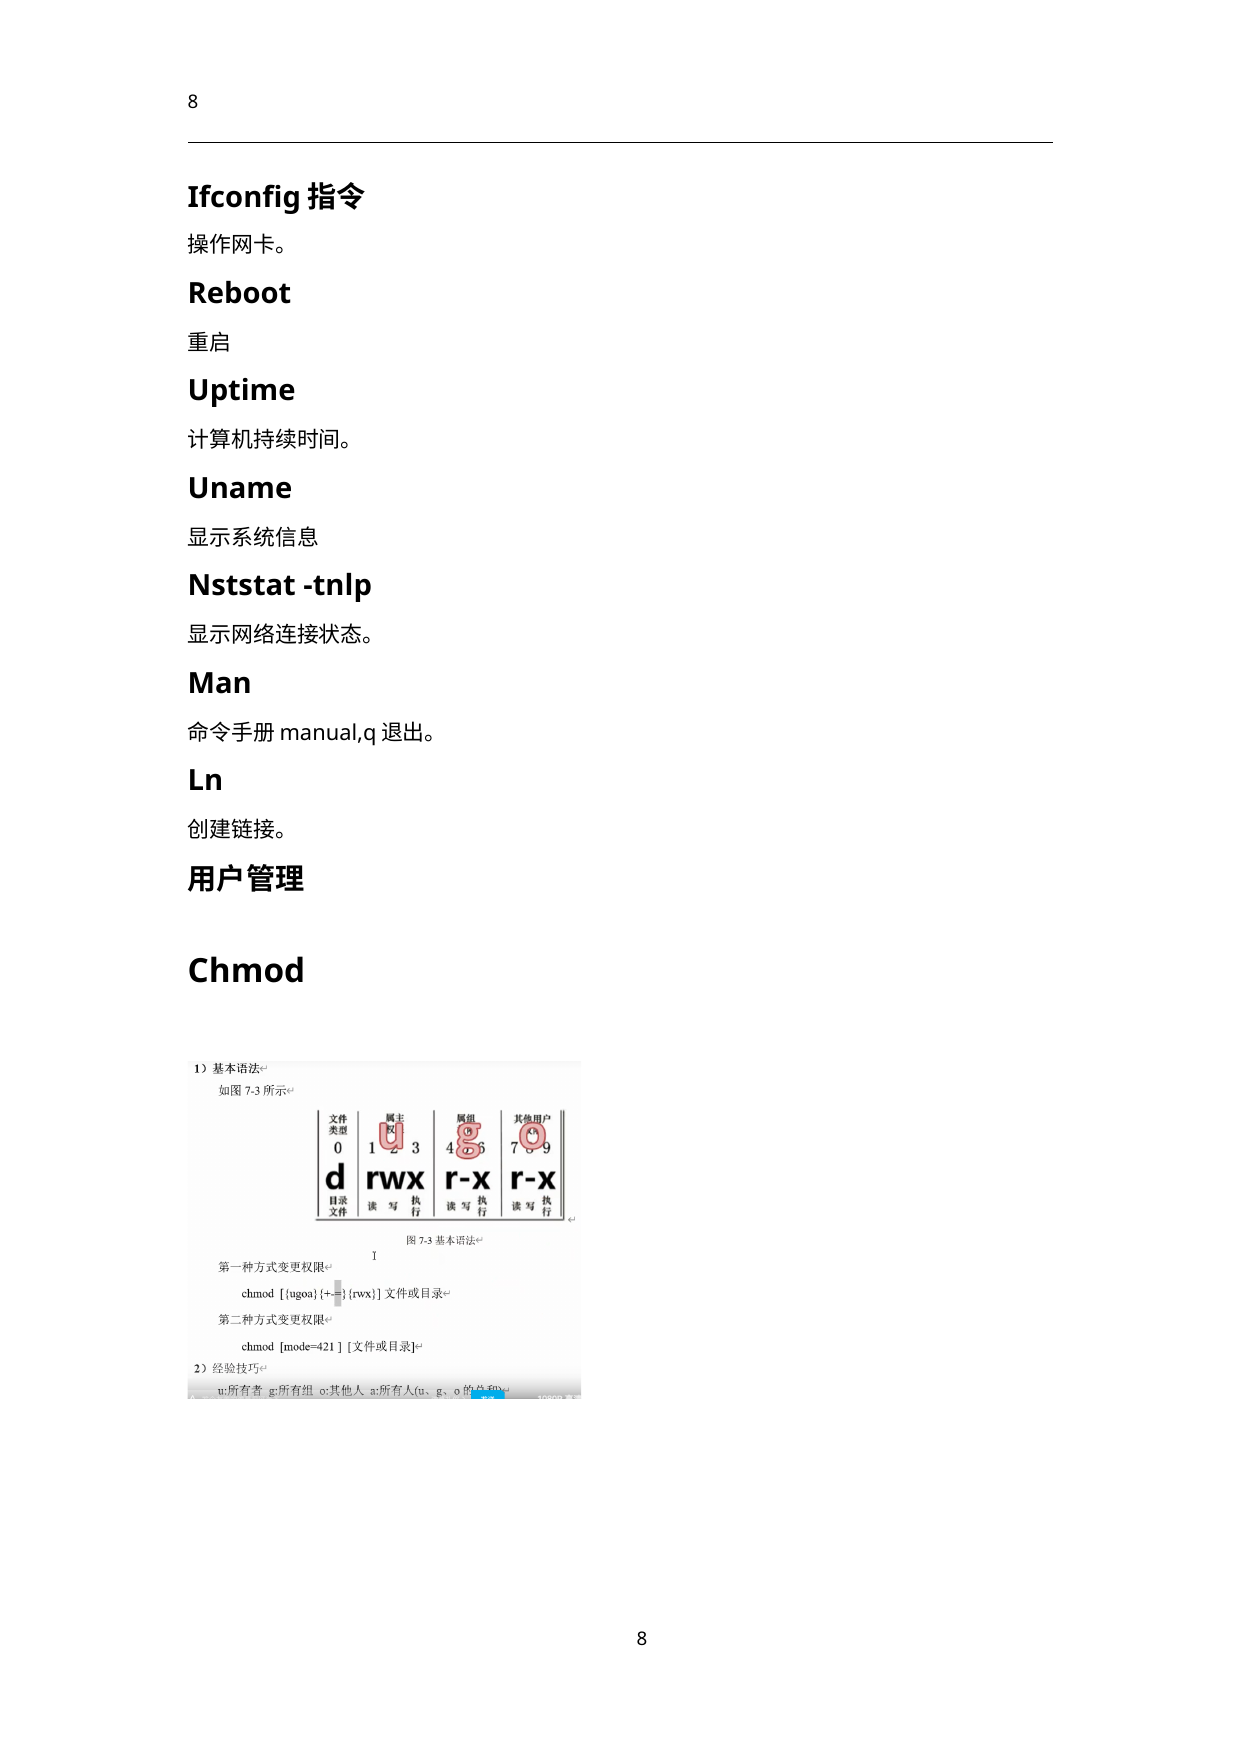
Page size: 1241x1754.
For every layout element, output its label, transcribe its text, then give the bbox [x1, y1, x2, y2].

subtitle Uname [187, 454, 1053, 519]
subtitle 用户管理 [187, 844, 1053, 909]
text 重启 [187, 324, 1053, 357]
subtitle Man [187, 649, 1053, 714]
subtitle Nststat -tnlp [187, 552, 1053, 617]
text 创建链接。 [187, 812, 1053, 844]
subtitle Uptime [187, 357, 1053, 422]
text 操作网卡。 [187, 227, 1053, 259]
text 显示系统信息 [187, 519, 1053, 552]
picture [187, 1061, 582, 1399]
subtitle Ln [187, 747, 1053, 812]
subtitle Reboot [187, 259, 1053, 324]
subtitle Chmod [187, 937, 1053, 1002]
subtitle Ifconfig指令 [187, 162, 1053, 227]
text 命令手册manual,q退出。 [187, 714, 1053, 747]
text 计算机持续时间。 [187, 422, 1053, 454]
text 显示网络连接状态。 [187, 617, 1053, 649]
